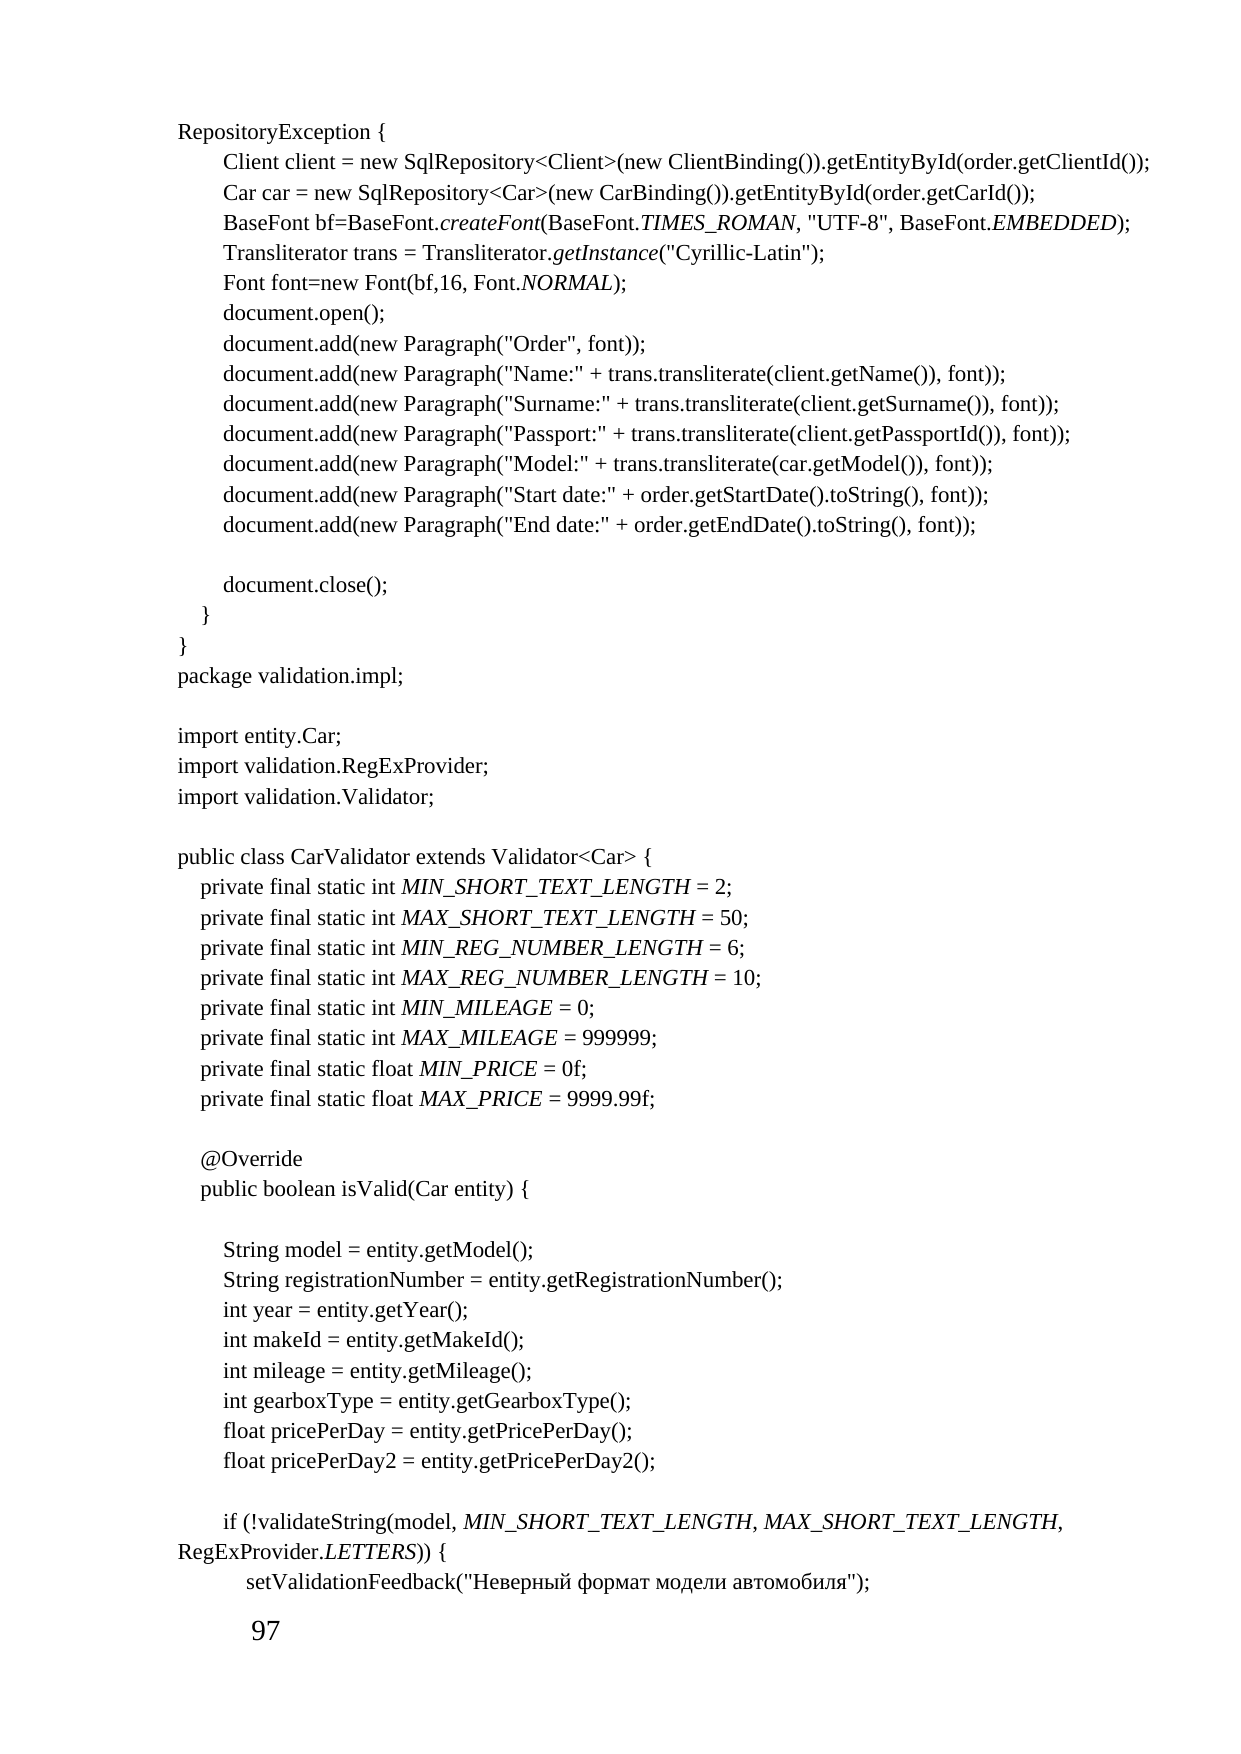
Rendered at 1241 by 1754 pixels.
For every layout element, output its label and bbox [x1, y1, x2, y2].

text [177, 662, 1152, 1594]
text [177, 118, 1152, 658]
